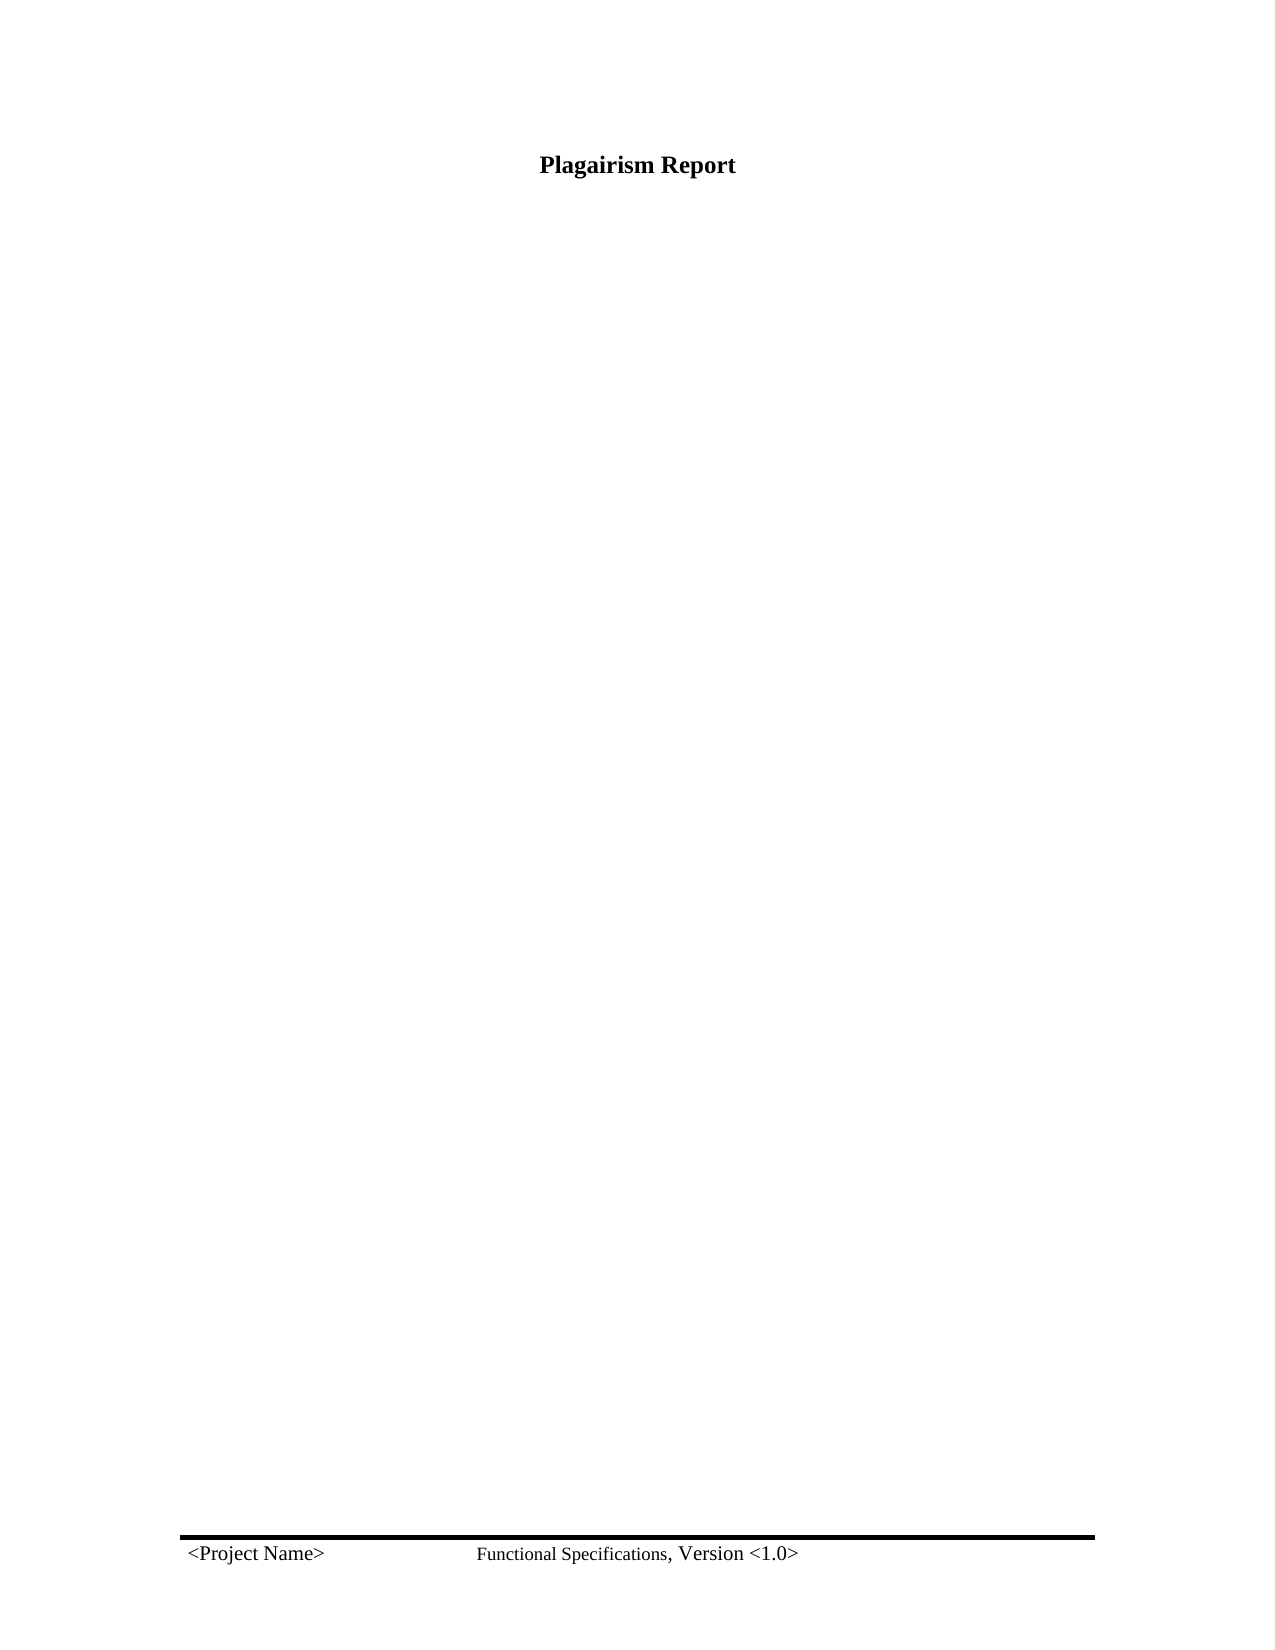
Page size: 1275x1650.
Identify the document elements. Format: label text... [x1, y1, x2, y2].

text Plagairism ReportAbstract [187, 150, 1087, 179]
